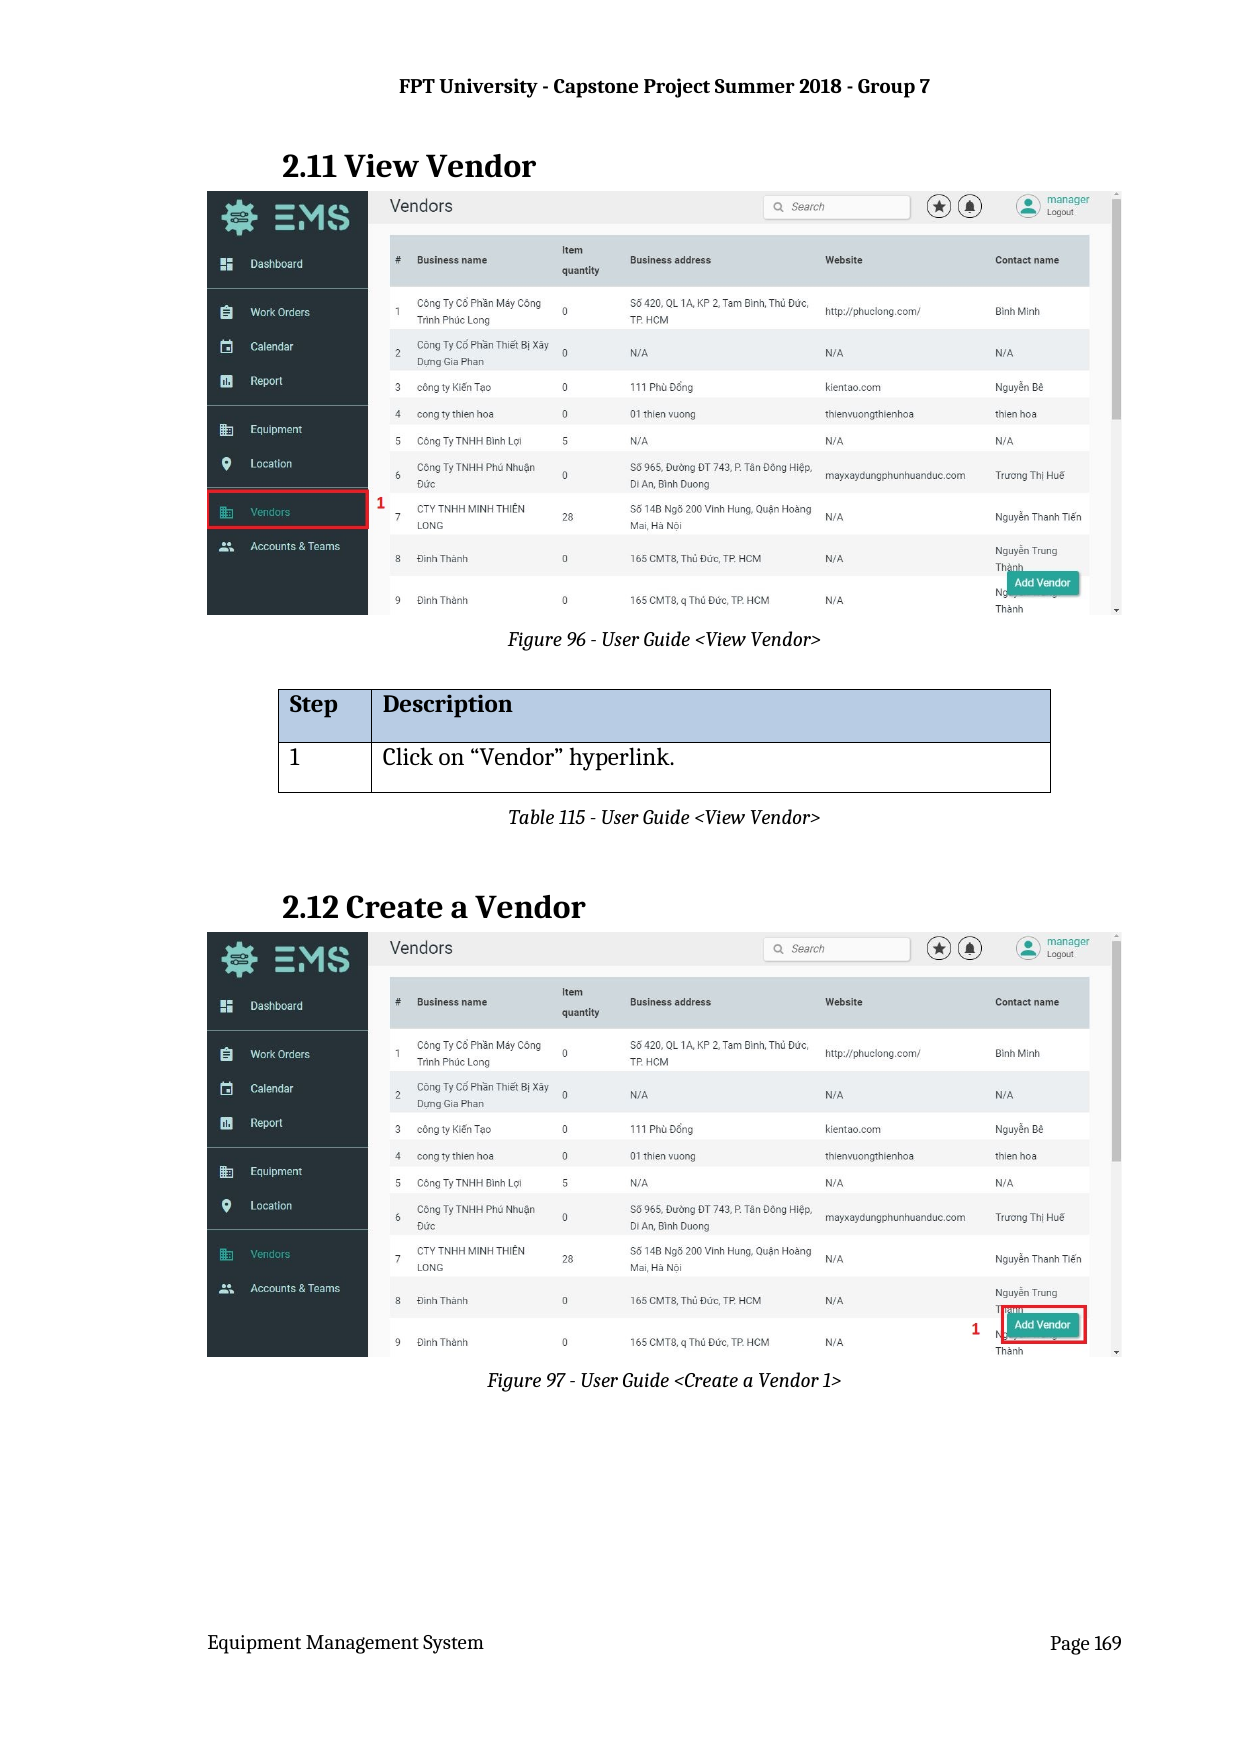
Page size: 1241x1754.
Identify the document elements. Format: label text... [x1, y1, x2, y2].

picture [207, 191, 1122, 615]
text Figure 97 - User Guide <Create a Vendor 1> [207, 1369, 1122, 1393]
subtitle 2.11 View Vendor [207, 147, 1122, 185]
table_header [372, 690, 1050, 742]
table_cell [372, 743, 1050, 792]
picture [207, 932, 1122, 1357]
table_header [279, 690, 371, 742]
text Figure 96 - User Guide <View Vendor> [207, 627, 1122, 651]
text Table 115 - User Guide <View Vendor> [207, 806, 1122, 830]
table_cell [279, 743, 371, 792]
subtitle 2.12 Create a Vendor [207, 888, 1122, 927]
